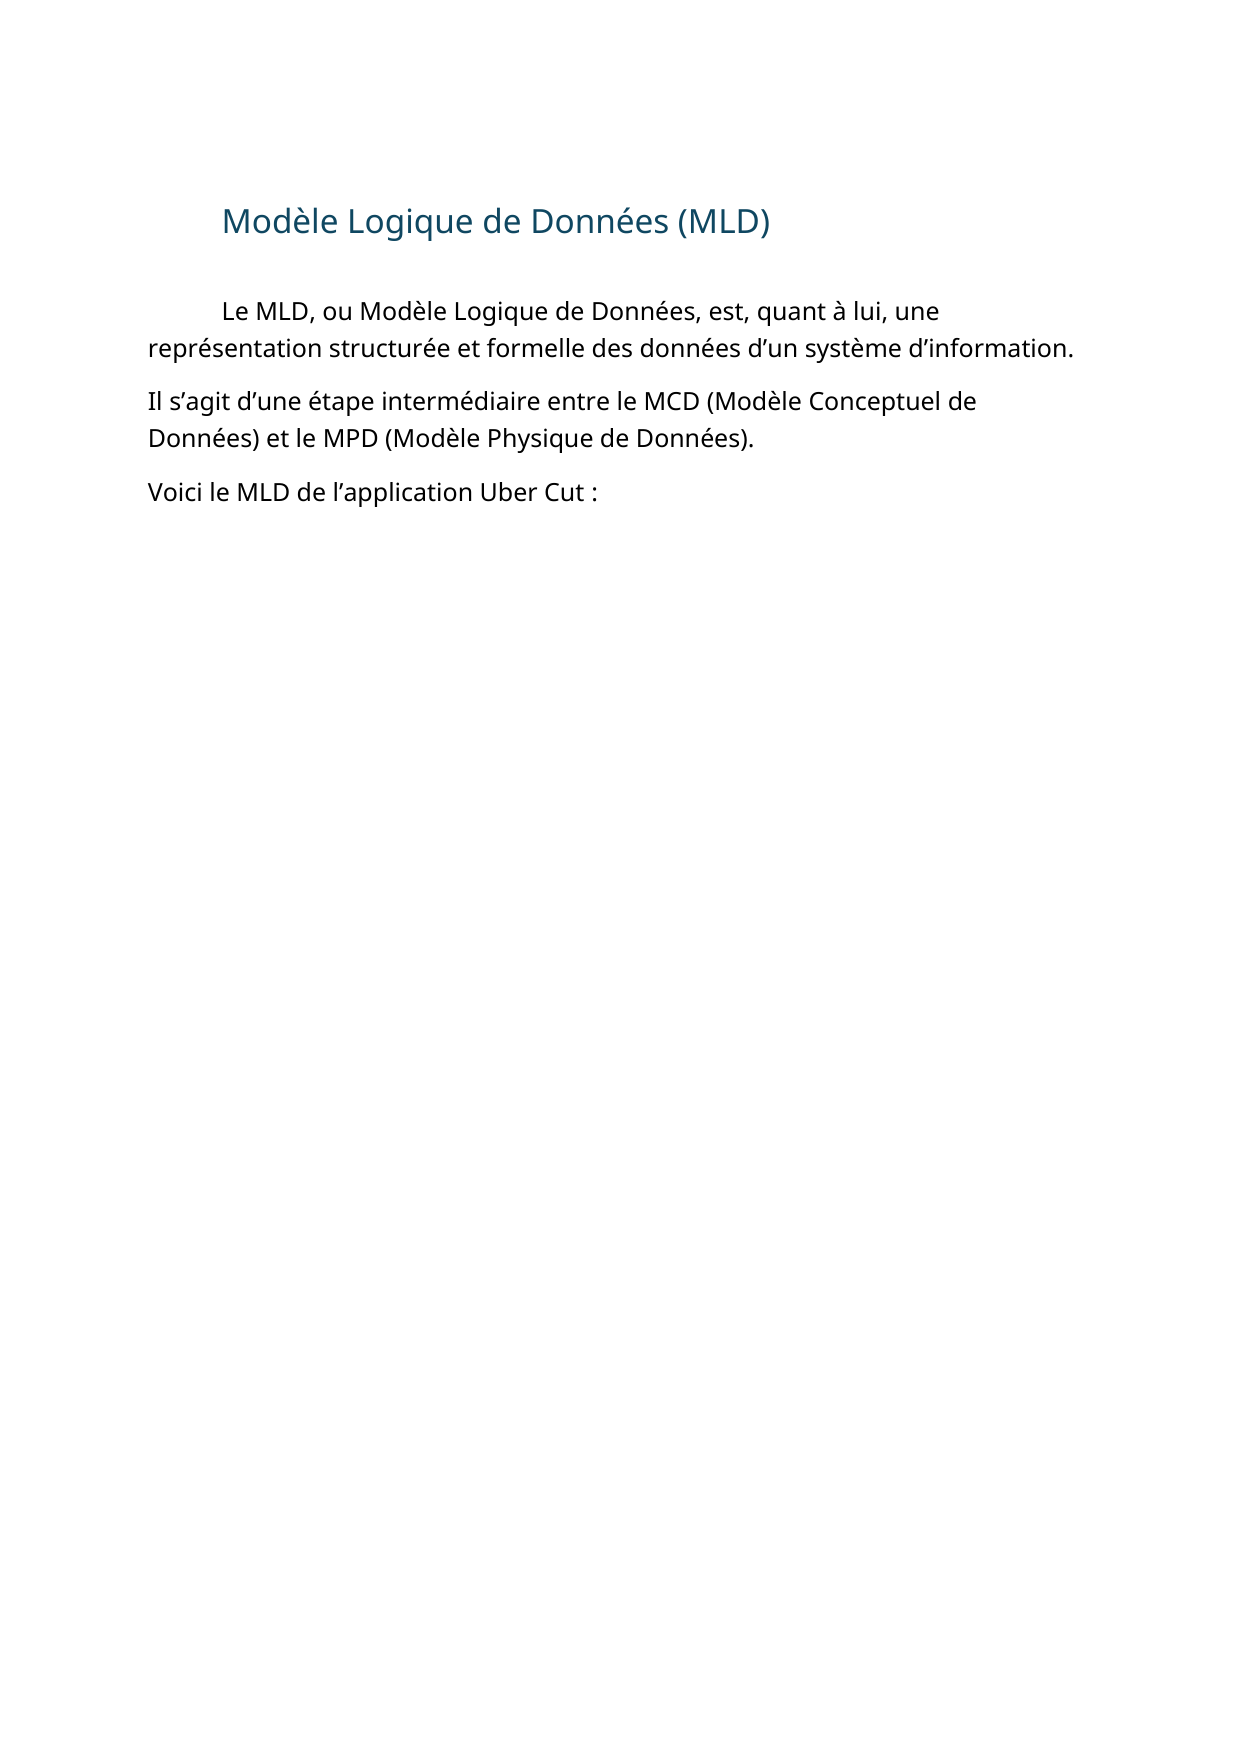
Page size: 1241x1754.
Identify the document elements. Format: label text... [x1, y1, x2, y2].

text Il s’agit d’une étape intermédiaire entre le MCD (Modèle Conceptuel de Données) et le MPD (Modèle Physique de Données). [148, 384, 1093, 455]
subtitle Modèle Logique de Données (MLD) [148, 198, 1093, 243]
text Voici le MLD de l’application Uber Cut : [148, 474, 1093, 508]
text Le MLD, ou Modèle Logique de Données, est, quant à lui, une représentation structurée et formelle des données d’un système d’information. [148, 294, 1093, 365]
